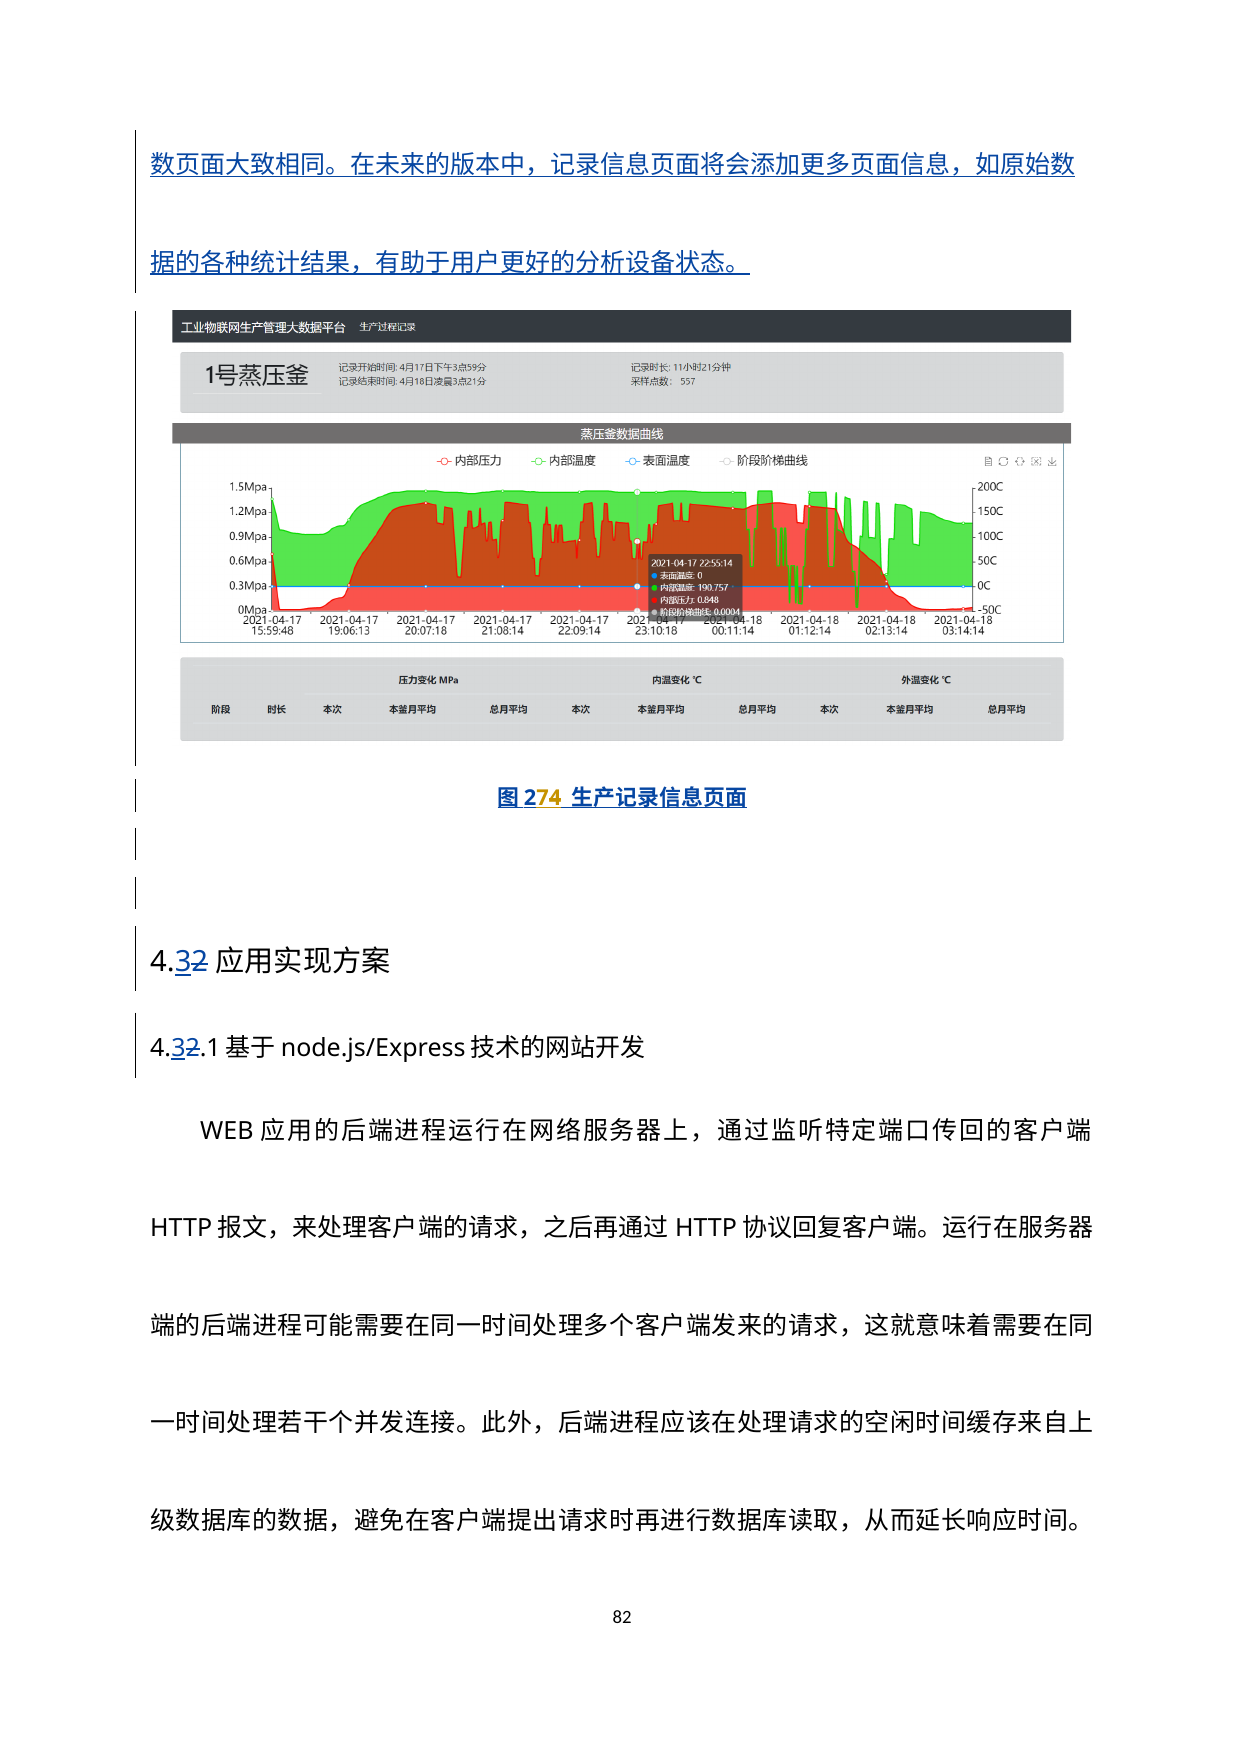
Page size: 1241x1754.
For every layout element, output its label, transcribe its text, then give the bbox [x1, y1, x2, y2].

text 4. 应用实现方案 [150, 926, 1094, 991]
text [150, 1096, 1094, 1551]
picture [172, 310, 1072, 746]
text 4..1基于node.js/Express技术的网站开发 [150, 1013, 1094, 1078]
